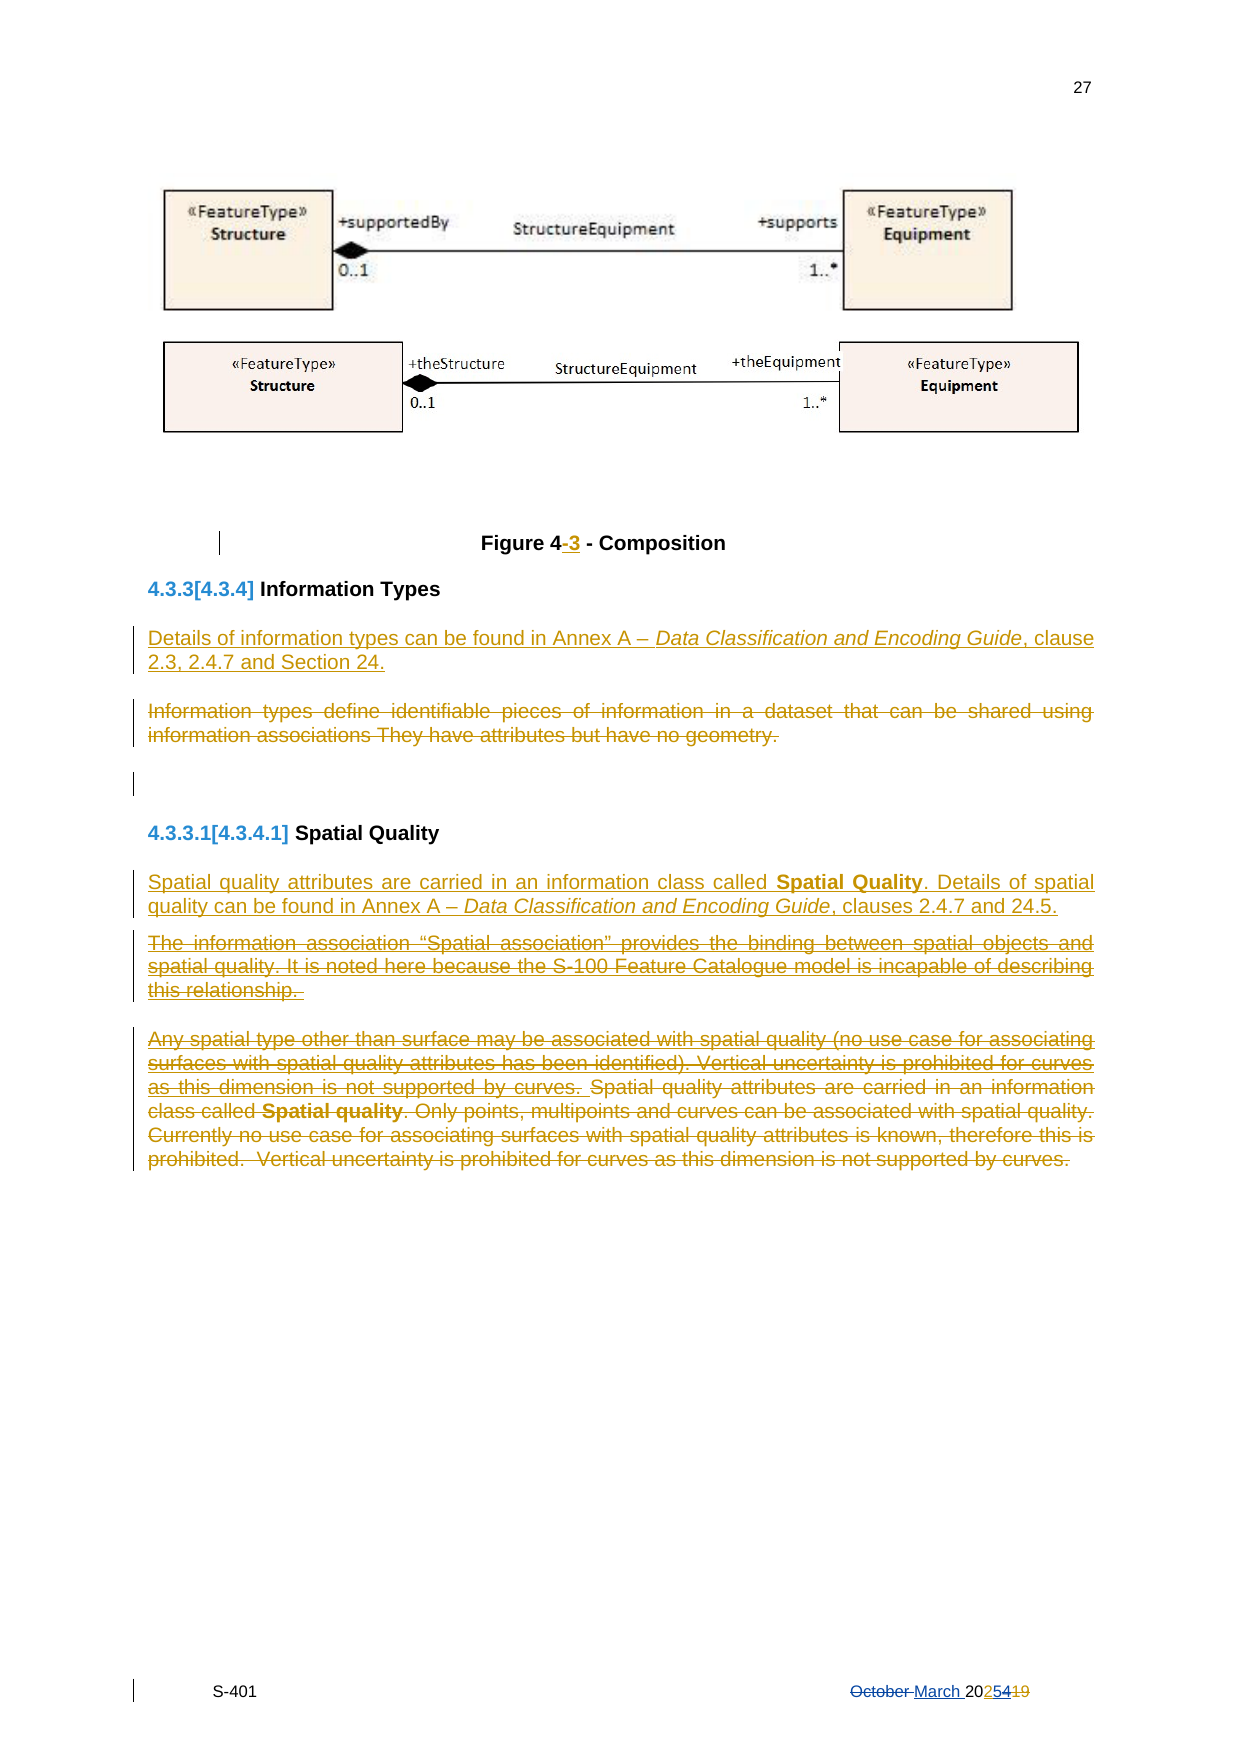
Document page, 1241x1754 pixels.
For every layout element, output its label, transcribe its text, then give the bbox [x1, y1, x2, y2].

subtitle Spatial Quality [148, 821, 1094, 845]
subtitle Information Types [148, 577, 1094, 601]
picture [147, 325, 1095, 449]
